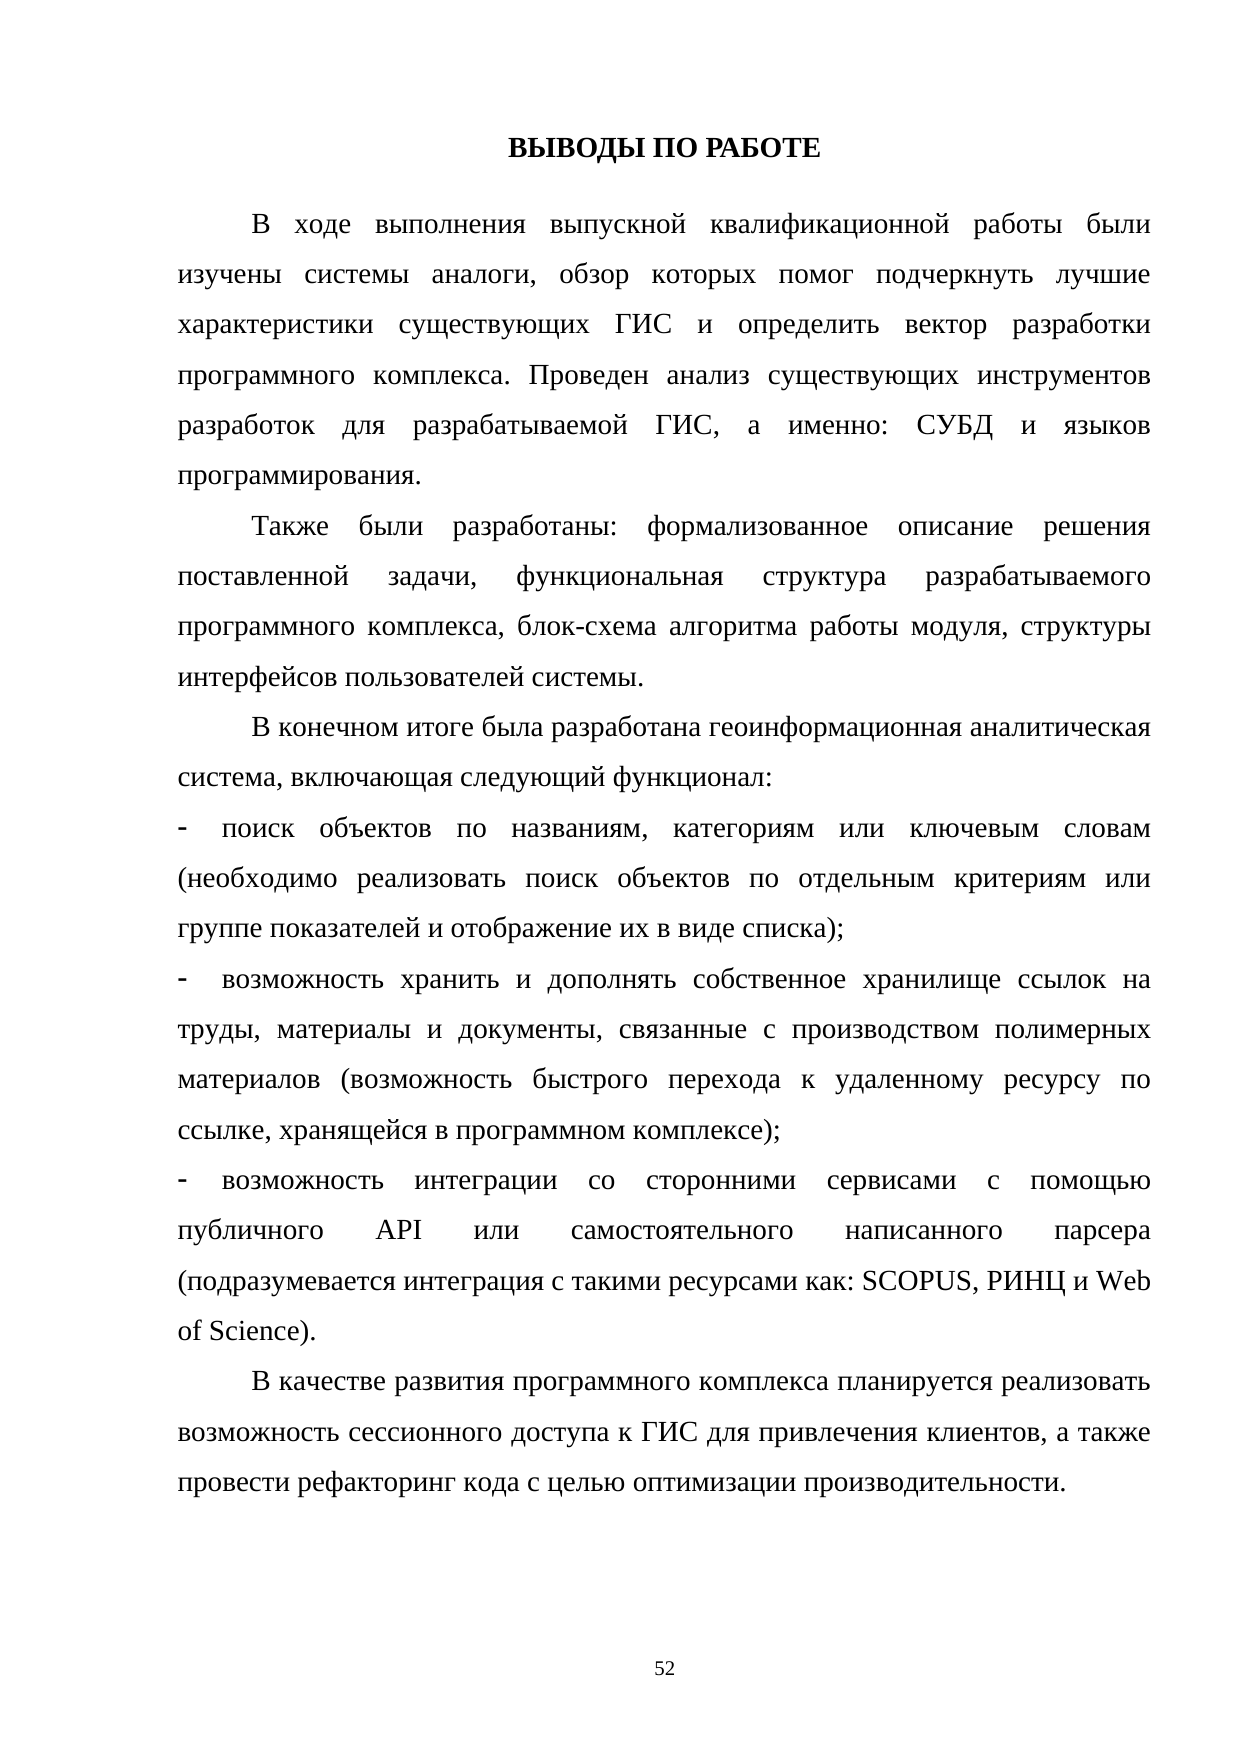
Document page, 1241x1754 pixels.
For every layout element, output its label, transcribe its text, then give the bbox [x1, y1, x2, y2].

subtitle ВЫВОДЫ ПО РАБОТЕ [177, 131, 1152, 164]
text Также были разработаны: формализованное описание решения поставленной задачи, функциональная структура разрабатываемого программного комплекса, блок-схема алгоритма работы модуля, структуры интерфейсов пользователей системы. [177, 508, 1152, 692]
text В ходе выполнения выпускной квалификационной работы были изучены системы аналоги, обзор которых помог подчеркнуть лучшие характеристики существующих ГИС и определить вектор разработки программного комплекса. Проведен анализ существующих инструментов разработок для разрабатываемой ГИС, а именно: СУБД и языков программирования. [177, 206, 1152, 491]
list поиск объектов по названиям, категориям или ключевым словам (необходимо реализовать поиск объектов по отдельным критериям или группе показателей и отображение их в виде списка); [177, 810, 1152, 944]
list возможность хранить и дополнять собственное хранилище ссылок на труды, материалы и документы, связанные с производством полимерных материалов (возможность быстрого перехода к удаленному ресурсу по ссылке, хранящейся в программном комплексе); [177, 961, 1152, 1145]
text В конечном итоге была разработана геоинформационная аналитическая система, включающая следующий функционал: [177, 709, 1152, 793]
list возможность интеграции со сторонними сервисами с помощью публичного API или самостоятельного написанного парсера (подразумевается интеграция с такими ресурсами как: SCOPUS, РИНЦ и Web of Science). [177, 1162, 1152, 1347]
text В качестве развития программного комплекса планируется реализовать возможность сессионного доступа к ГИС для привлечения клиентов, а также провести рефакторинг кода с целью оптимизации производительности. [177, 1363, 1152, 1498]
